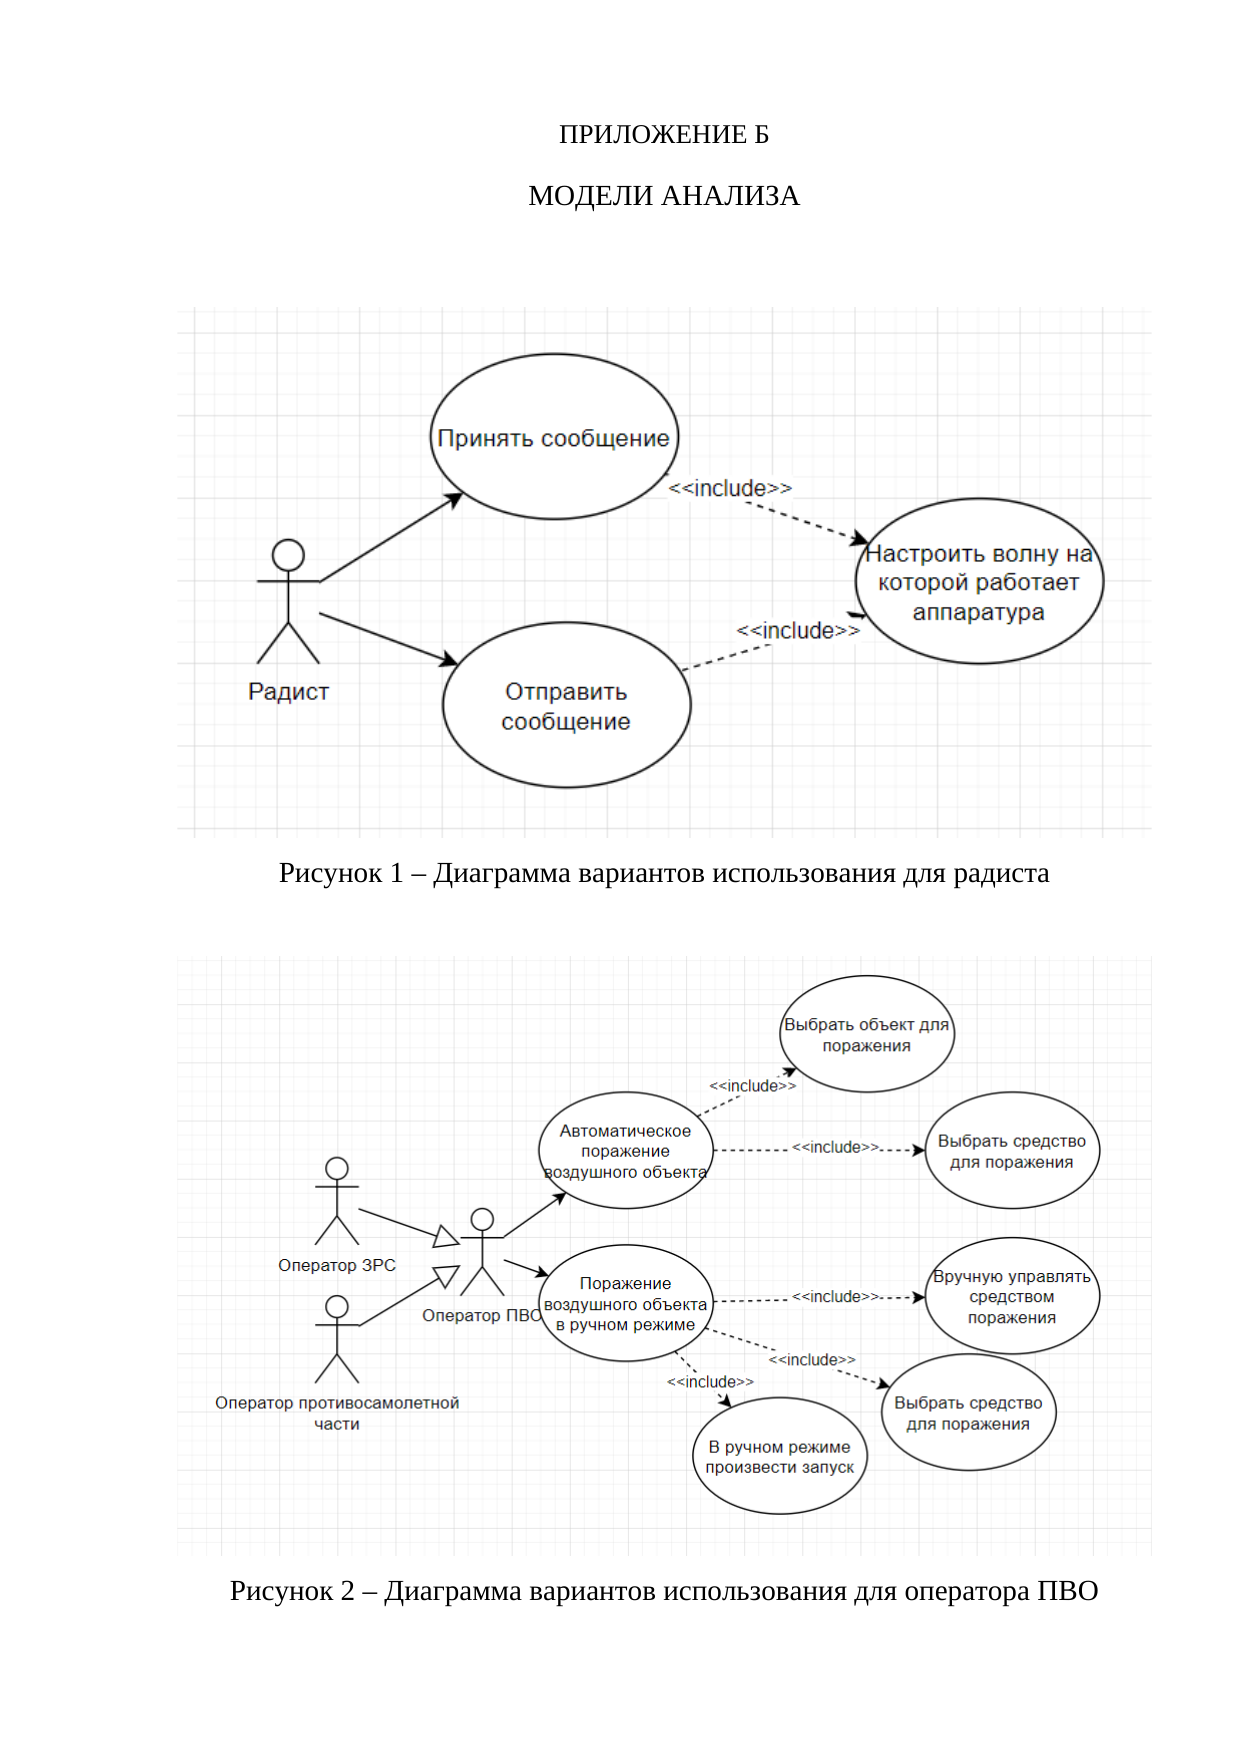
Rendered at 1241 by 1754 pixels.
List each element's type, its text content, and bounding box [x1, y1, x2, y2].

text Рисунок 1 – Диаграмма вариантов использования для радиста [177, 856, 1152, 889]
text Модели анализа [177, 178, 1152, 212]
picture [177, 307, 1152, 838]
picture [177, 956, 1152, 1556]
text Рисунок 2 – Диаграмма вариантов использования для оператора ПВО [177, 1573, 1152, 1606]
text ПРИЛОЖЕНИЕ Б [177, 118, 1152, 149]
